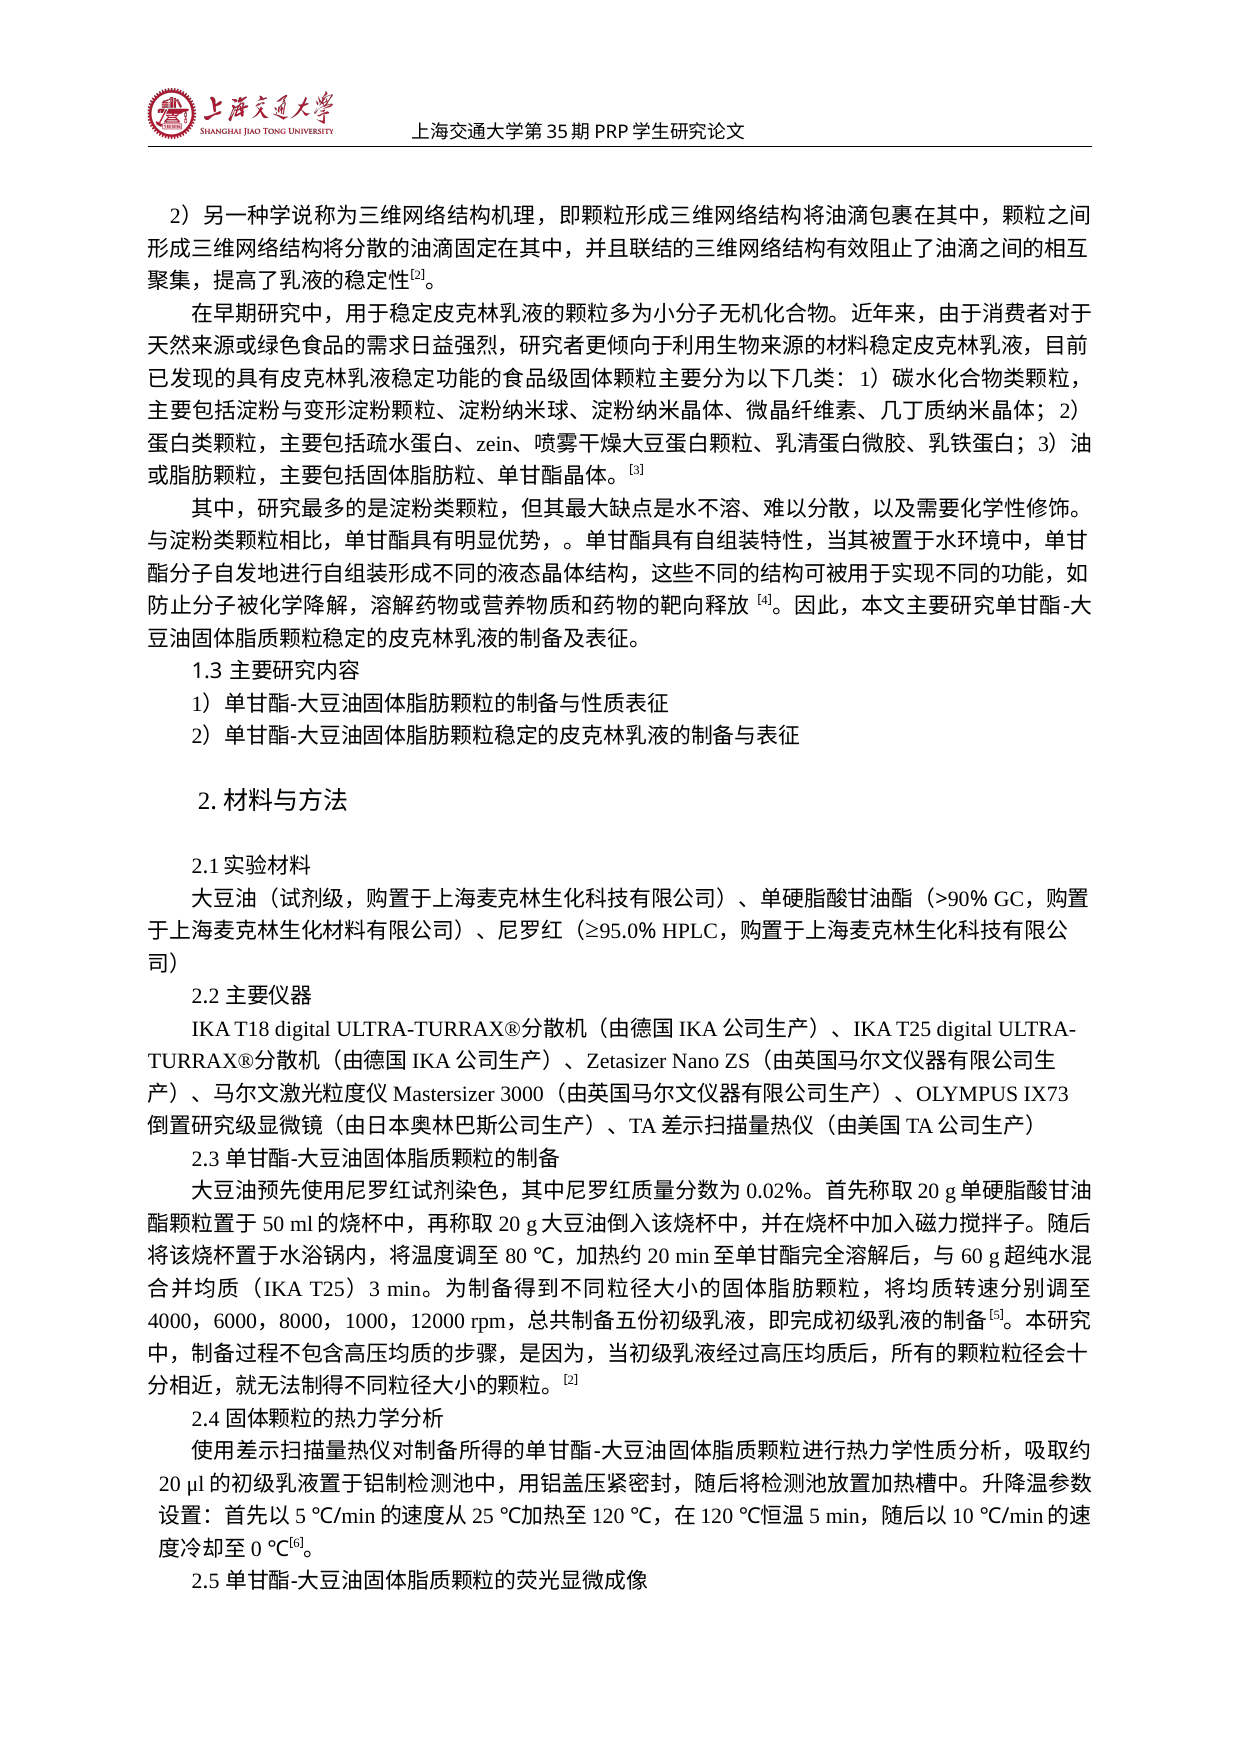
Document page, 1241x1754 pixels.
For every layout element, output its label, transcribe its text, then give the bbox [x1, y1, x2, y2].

text 大豆油预先使用尼罗红试剂染色，其中尼罗红质量分数为0.02%。首先称取20 g单硬脂酸甘油酯颗粒置于50 ml的烧杯中，再称取20 g大豆油倒入该烧杯中，并在烧杯中加入磁力搅拌子。随后将该烧杯置于水浴锅内，将温度调至80 ℃，加热约20 min至单甘酯完全溶解后，与60 g超纯水混合并均质（IKA T25）3 min。为制备得到不同粒径大小的固体脂肪颗粒，将均质转速分别调至4000，6000，8000，1000，12000 rpm，总共制备五份初级乳液，即完成初级乳液的制备[5]。本研究中，制备过程不包含高压均质的步骤，是因为，当初级乳液经过高压均质后，所有的颗粒粒径会十分相近，就无法制得不同粒径大小的颗粒。[2] [148, 1173, 1092, 1400]
text 2. 材料与方法 [148, 766, 1092, 831]
text 2.4 固体颗粒的热力学分析 [148, 1400, 1092, 1433]
text 2）单甘酯-大豆油固体脂肪颗粒稳定的皮克林乳液的制备与表征 [148, 718, 1092, 750]
text 在早期研究中，用于稳定皮克林乳液的颗粒多为小分子无机化合物。近年来，由于消费者对于天然来源或绿色食品的需求日益强烈，研究者更倾向于利用生物来源的材料稳定皮克林乳液，目前已发现的具有皮克林乳液稳定功能的食品级固体颗粒主要分为以下几类：1）碳水化合物类颗粒，主要包括淀粉与变形淀粉颗粒、淀粉纳米球、淀粉纳米晶体、微晶纤维素、几丁质纳米晶体；2）蛋白类颗粒，主要包括疏水蛋白、zein、喷雾干燥大豆蛋白颗粒、乳清蛋白微胶、乳铁蛋白；3）油或脂肪颗粒，主要包括固体脂肪粒、单甘酯晶体。[3] [148, 295, 1092, 490]
text IKA T18 digital ULTRA-TURRAX®分散机（由德国IKA公司生产）、IKA T25 digital ULTRA-TURRAX®分散机（由德国IKA公司生产）、Zetasizer Nano ZS（由英国马尔文仪器有限公司生产）、马尔文激光粒度仪Mastersizer 3000（由英国马尔文仪器有限公司生产）、OLYMPUS IX73倒置研究级显微镜（由日本奥林巴斯公司生产）、TA差示扫描量热仪（由美国TA公司生产） [148, 1010, 1092, 1140]
text 2）另一种学说称为三维网络结构机理，即颗粒形成三维网络结构将油滴包裹在其中，颗粒之间形成三维网络结构将分散的油滴固定在其中，并且联结的三维网络结构有效阻止了油滴之间的相互聚集，提高了乳液的稳定性[2]。 [148, 198, 1092, 295]
text 使用差示扫描量热仪对制备所得的单甘酯-大豆油固体脂质颗粒进行热力学性质分析，吸取约20 μl的初级乳液置于铝制检测池中，用铝盖压紧密封，随后将检测池放置加热槽中。升降温参数设置：首先以5 ℃/min的速度从25 ℃加热至120 ℃，在120 ℃恒温5 min，随后以10 ℃/min的速度冷却至0 ℃[6]。 [159, 1433, 1092, 1563]
text 大豆油（试剂级，购置于上海麦克林生化科技有限公司）、单硬脂酸甘油酯（>90% GC，购置于上海麦克林生化材料有限公司）、尼罗红（95.0% HPLC，购置于上海麦克林生化科技有限公司） [148, 880, 1092, 978]
text 2.3 单甘酯-大豆油固体脂质颗粒的制备 [148, 1140, 1092, 1173]
picture [147, 88, 334, 139]
text 其中，研究最多的是淀粉类颗粒，但其最大缺点是水不溶、难以分散，以及需要化学性修饰。与淀粉类颗粒相比，单甘酯具有明显优势，。单甘酯具有自组装特性，当其被置于水环境中，单甘酯分子自发地进行自组装形成不同的液态晶体结构，这些不同的结构可被用于实现不同的功能，如防止分子被化学降解，溶解药物或营养物质和药物的靶向释放 [4]。因此，本文主要研究单甘酯-大豆油固体脂质颗粒稳定的皮克林乳液的制备及表征。 [148, 490, 1092, 653]
text 2.1实验材料 [148, 848, 1092, 880]
list 主要研究内容 [191, 653, 1092, 685]
text 2.5 单甘酯-大豆油固体脂质颗粒的荧光显微成像 [148, 1563, 1092, 1595]
text 1）单甘酯-大豆油固体脂肪颗粒的制备与性质表征 [148, 685, 1092, 718]
text 2.2 主要仪器 [148, 978, 1092, 1010]
